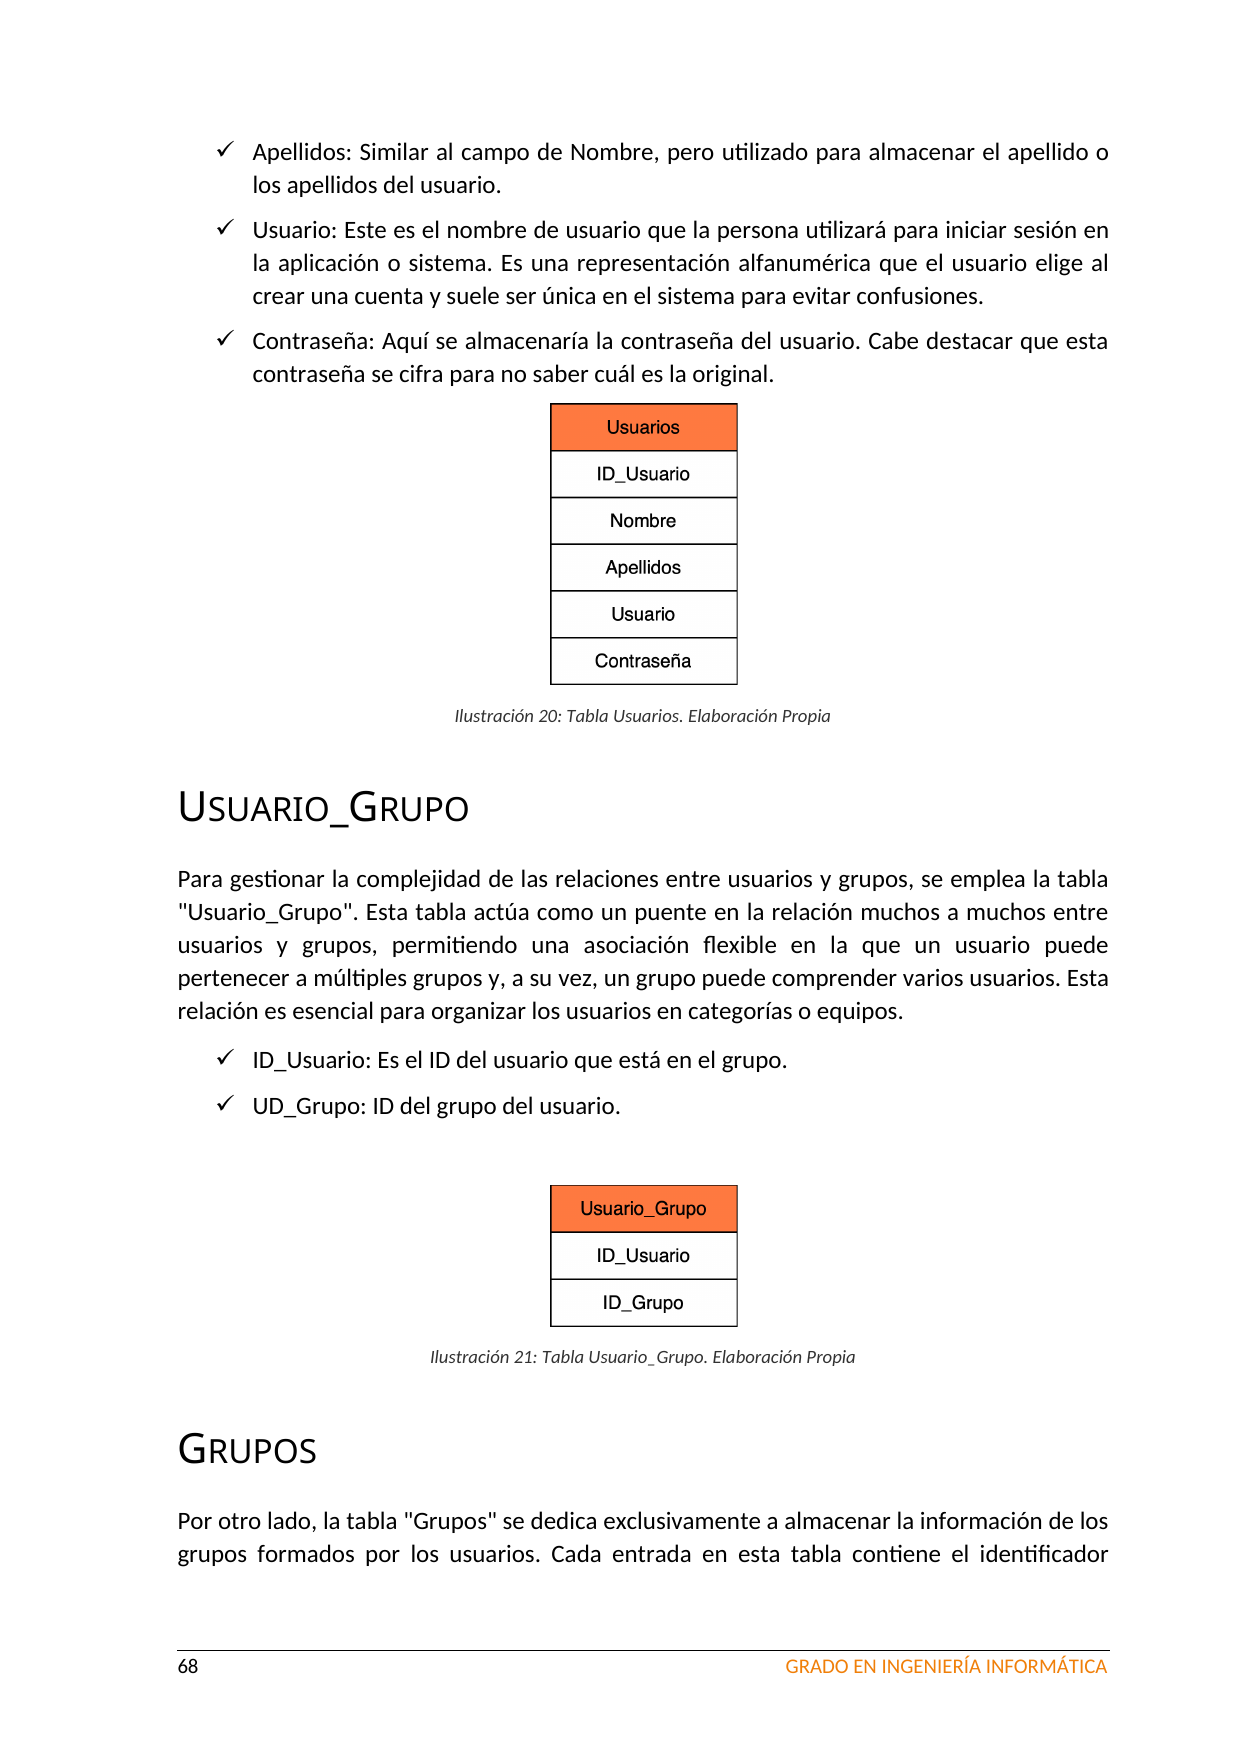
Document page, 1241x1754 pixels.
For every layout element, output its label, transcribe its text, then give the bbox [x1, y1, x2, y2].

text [177, 1505, 1110, 1568]
picture [550, 1185, 738, 1327]
text Ilustración 21: Tabla Usuario_Grupo. Elaboración Propia [177, 1346, 1110, 1368]
subtitle Usuario_Grupo [177, 777, 1110, 834]
list UD_Grupo: ID del grupo del usuario. [215, 1090, 1110, 1120]
list ID_Usuario: Es el ID del usuario que está en el grupo. [215, 1044, 1110, 1075]
list Usuario: Este es el nombre de usuario que la persona utilizará para iniciar sesión en la aplicación o sistema. Es una representación alfanumérica que el usuario elige al crear una cuenta y suele ser única en el sistema para evitar confusiones. [215, 214, 1110, 311]
list Apellidos: Similar al campo de Nombre, pero utilizado para almacenar el apellido o los apellidos del usuario. [215, 136, 1110, 199]
list Contraseña: Aquí se almacenaría la contraseña del usuario. Cabe destacar que esta contraseña se cifra para no saber cuál es la original. [215, 325, 1110, 389]
text Ilustración 20: Tabla Usuarios. Elaboración Propia [177, 704, 1110, 727]
picture [550, 403, 738, 685]
subtitle Grupos [177, 1418, 1110, 1475]
text Para gestionar la complejidad de las relaciones entre usuarios y grupos, se emplea la tabla "Usuario_Grupo". Esta tabla actúa como un puente en la relación muchos a muchos entre usuarios y grupos, permitiendo una asociación flexible en la que un usuario puede pertenecer a múltiples grupos y, a su vez, un grupo puede comprender varios usuarios. Esta relación es esencial para organizar los usuarios en categorías o equipos. [177, 863, 1110, 1025]
